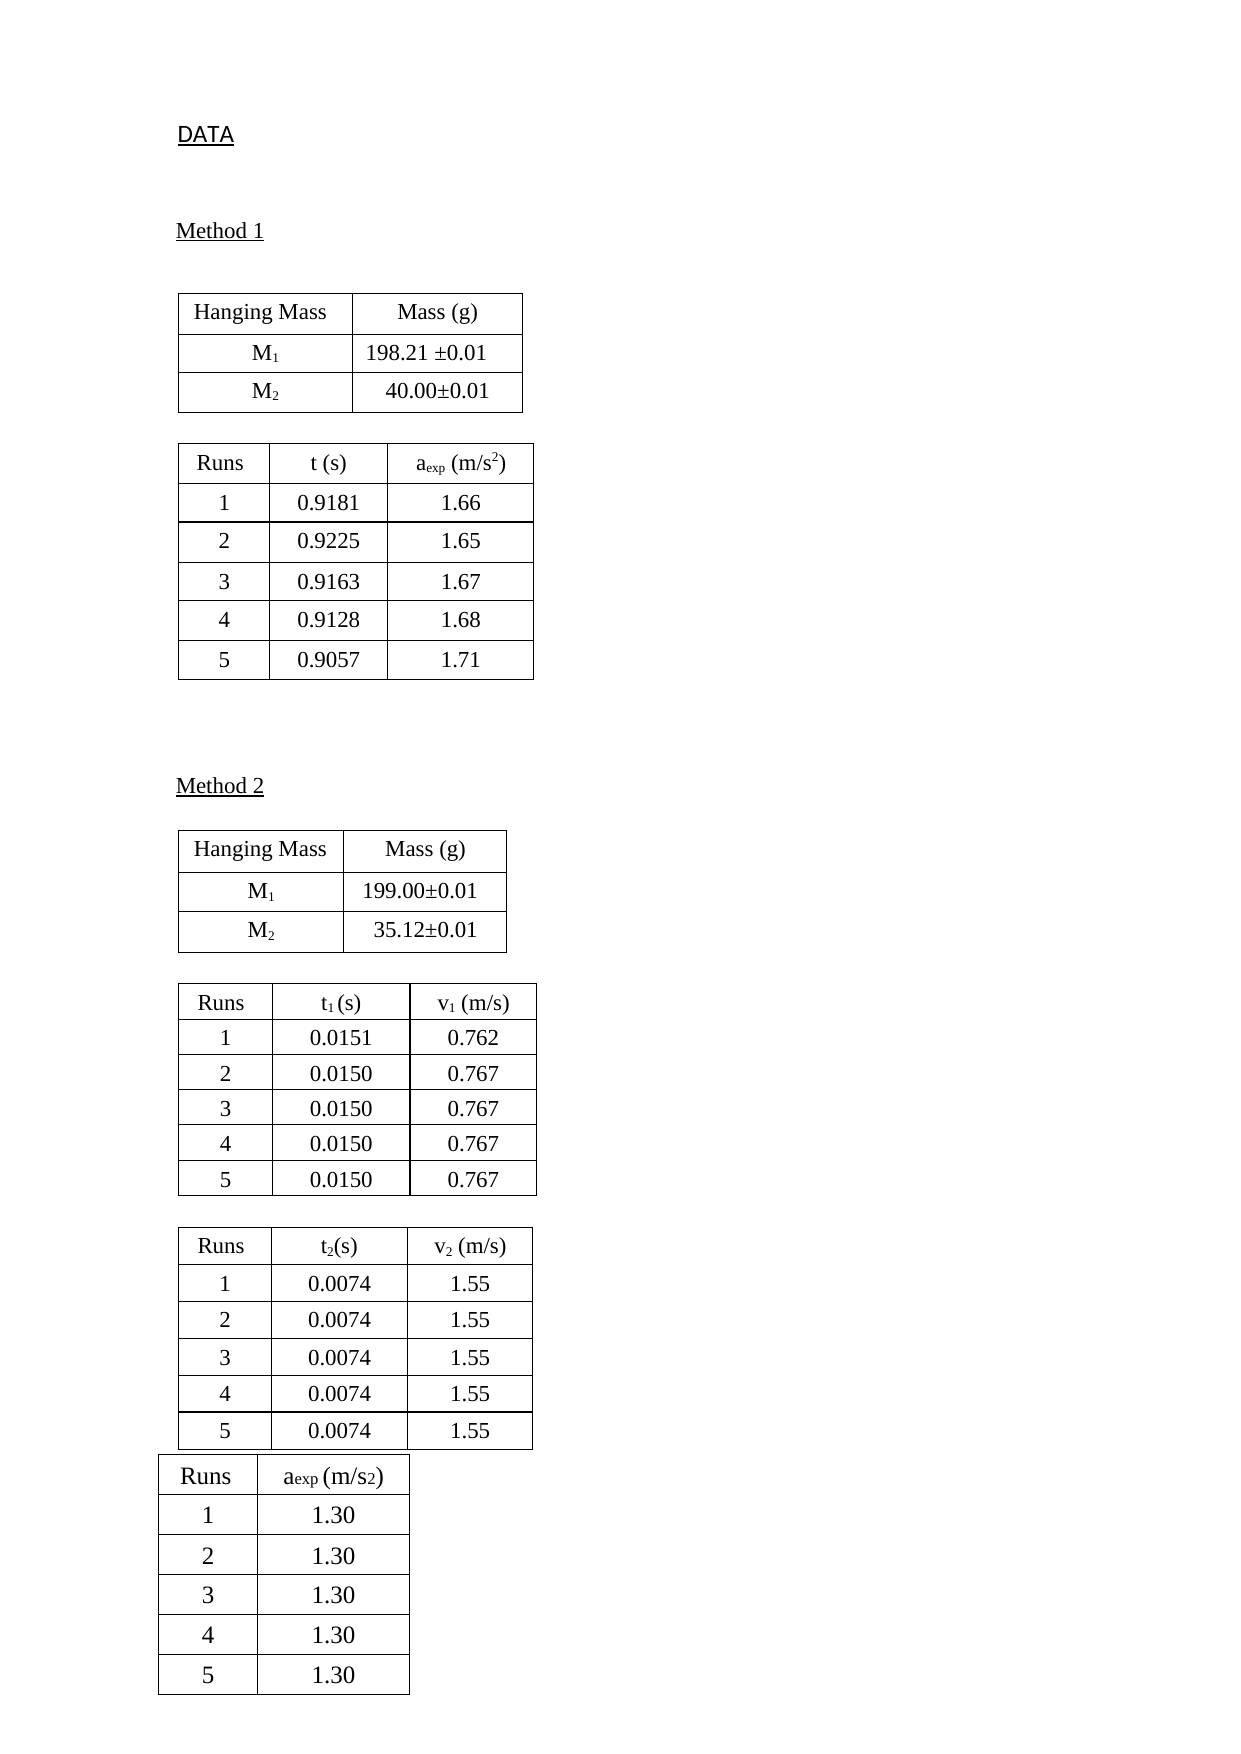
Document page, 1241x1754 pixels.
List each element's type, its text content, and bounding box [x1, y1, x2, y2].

table_cell 4 [179, 601, 269, 640]
table_cell 0.0151 [273, 1020, 409, 1054]
table_cell 1.67 [388, 563, 533, 600]
table_cell 35.12±0.01 [344, 912, 506, 952]
table_cell 3 [179, 1090, 272, 1124]
table_cell 0.0150 [273, 1161, 409, 1195]
table_header Runs [179, 444, 269, 483]
table_header t1 (s) [273, 984, 409, 1018]
table_cell 0.9128 [270, 601, 387, 640]
table_cell 0.0074 [272, 1302, 407, 1337]
table_header Mass (g) [344, 831, 506, 872]
table_cell 1 [179, 1265, 271, 1301]
table_header t (s) [270, 444, 387, 483]
table_cell 1 [179, 484, 269, 521]
table_cell 2 [179, 1055, 272, 1089]
table_cell 0.9181 [270, 484, 387, 521]
table_header t2(s) [272, 1228, 407, 1263]
table_cell 198.21 ±0.01 [353, 335, 522, 372]
table_cell 0.0074 [272, 1413, 407, 1449]
table_cell 1.65 [388, 523, 533, 562]
table_cell 1.30 [258, 1615, 409, 1653]
table_cell 3 [159, 1575, 257, 1614]
table_cell 1.55 [408, 1413, 532, 1449]
table_cell 5 [179, 1161, 272, 1195]
table_cell 2 [159, 1535, 257, 1574]
table_cell 5 [179, 1413, 271, 1449]
table_cell 1.55 [408, 1339, 532, 1374]
table_cell 0.0074 [272, 1339, 407, 1374]
table_cell 1 [179, 1020, 272, 1054]
table_cell 0.762 [411, 1020, 536, 1054]
table_cell 0.0150 [273, 1055, 409, 1089]
table_cell M1 [179, 335, 352, 372]
table_cell 2 [179, 523, 269, 562]
table_cell 0.9057 [270, 641, 387, 679]
table_header Runs [179, 1228, 271, 1263]
table_header Mass (g) [353, 294, 522, 334]
table_cell 5 [179, 641, 269, 679]
table_cell 0.9225 [270, 523, 387, 562]
table_cell 4 [179, 1125, 272, 1160]
text DATA [177, 118, 1152, 149]
subtitle Method 1 [176, 217, 1152, 244]
table_cell 2 [179, 1302, 271, 1337]
table_cell 1.66 [388, 484, 533, 521]
table_cell 4 [159, 1615, 257, 1653]
table_cell 5 [159, 1655, 257, 1694]
table_header aexp (m/s2) [258, 1455, 409, 1494]
table_cell 199.00±0.01 [344, 873, 506, 911]
table_header Runs [179, 984, 272, 1018]
table_header Runs [159, 1455, 257, 1494]
table_cell 0.0074 [272, 1265, 407, 1301]
table_cell 3 [179, 1339, 271, 1374]
table_header Hanging Mass [179, 831, 343, 872]
subtitle Method 2 [176, 773, 1152, 799]
table_cell 3 [179, 563, 269, 600]
table_cell 4 [179, 1376, 271, 1411]
table_cell 0.0074 [272, 1376, 407, 1411]
table_cell 1.55 [408, 1265, 532, 1301]
table_cell 1.30 [258, 1495, 409, 1534]
table_cell 1.30 [258, 1655, 409, 1694]
table_cell M1 [179, 873, 343, 911]
table_cell 1 [159, 1495, 257, 1534]
table_cell 0.9163 [270, 563, 387, 600]
table_cell 1.55 [408, 1302, 532, 1337]
table_cell 40.00±0.01 [353, 373, 522, 412]
table_cell 1.71 [388, 641, 533, 679]
table_header v1 (m/s) [411, 984, 536, 1018]
table_cell 0.767 [411, 1161, 536, 1195]
table_header Hanging Mass [179, 294, 352, 334]
table_cell 0.767 [411, 1055, 536, 1089]
table_cell 1.55 [408, 1376, 532, 1411]
table_header aexp (m/s2) [388, 444, 533, 483]
table_cell 0.767 [411, 1125, 536, 1160]
table_cell 1.30 [258, 1575, 409, 1614]
table_cell M2 [179, 373, 352, 412]
table_cell 0.767 [411, 1090, 536, 1124]
table_cell 0.0150 [273, 1090, 409, 1124]
table_cell 0.0150 [273, 1125, 409, 1160]
table_cell 1.68 [388, 601, 533, 640]
table_cell M2 [179, 912, 343, 952]
table_cell 1.30 [258, 1535, 409, 1574]
table_header v2 (m/s) [408, 1228, 532, 1263]
